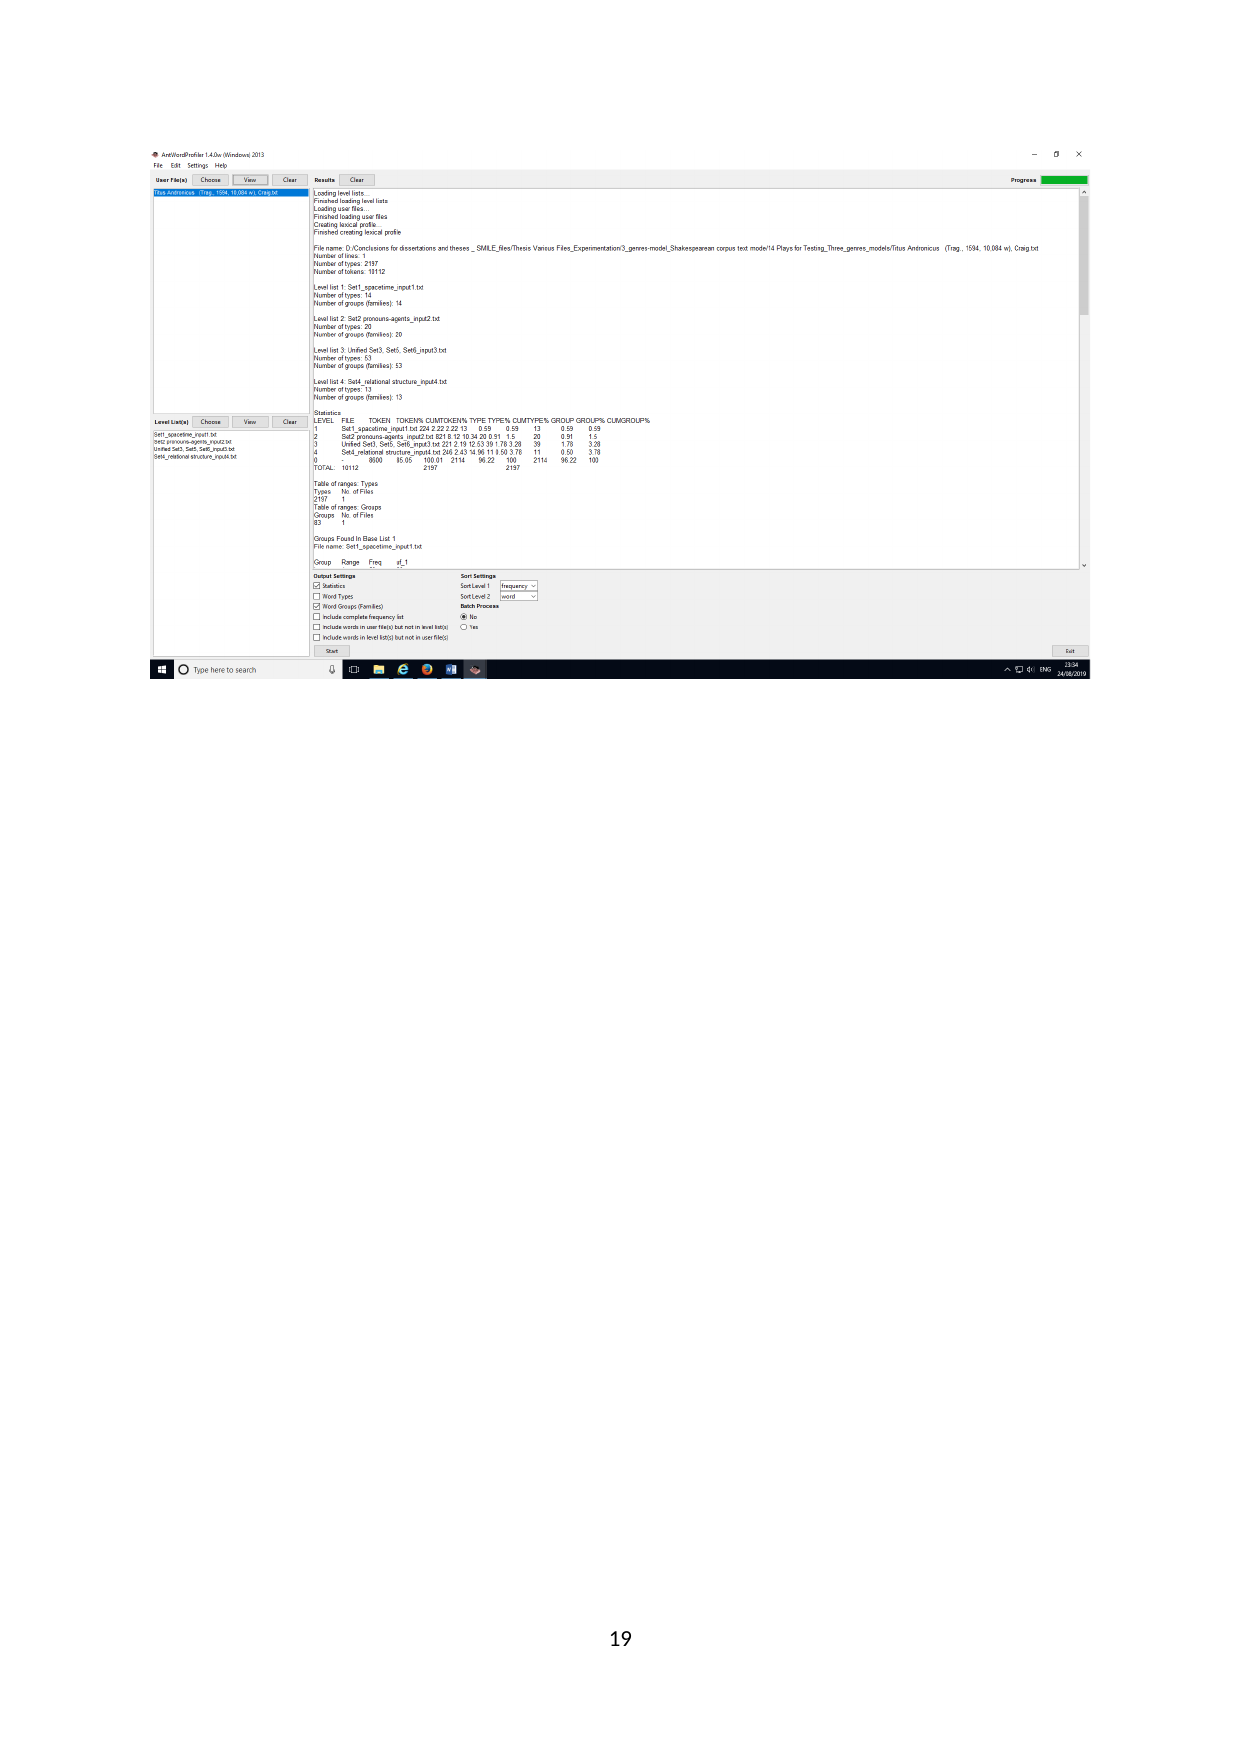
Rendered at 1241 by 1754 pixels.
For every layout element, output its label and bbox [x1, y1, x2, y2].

picture [150, 150, 1091, 679]
